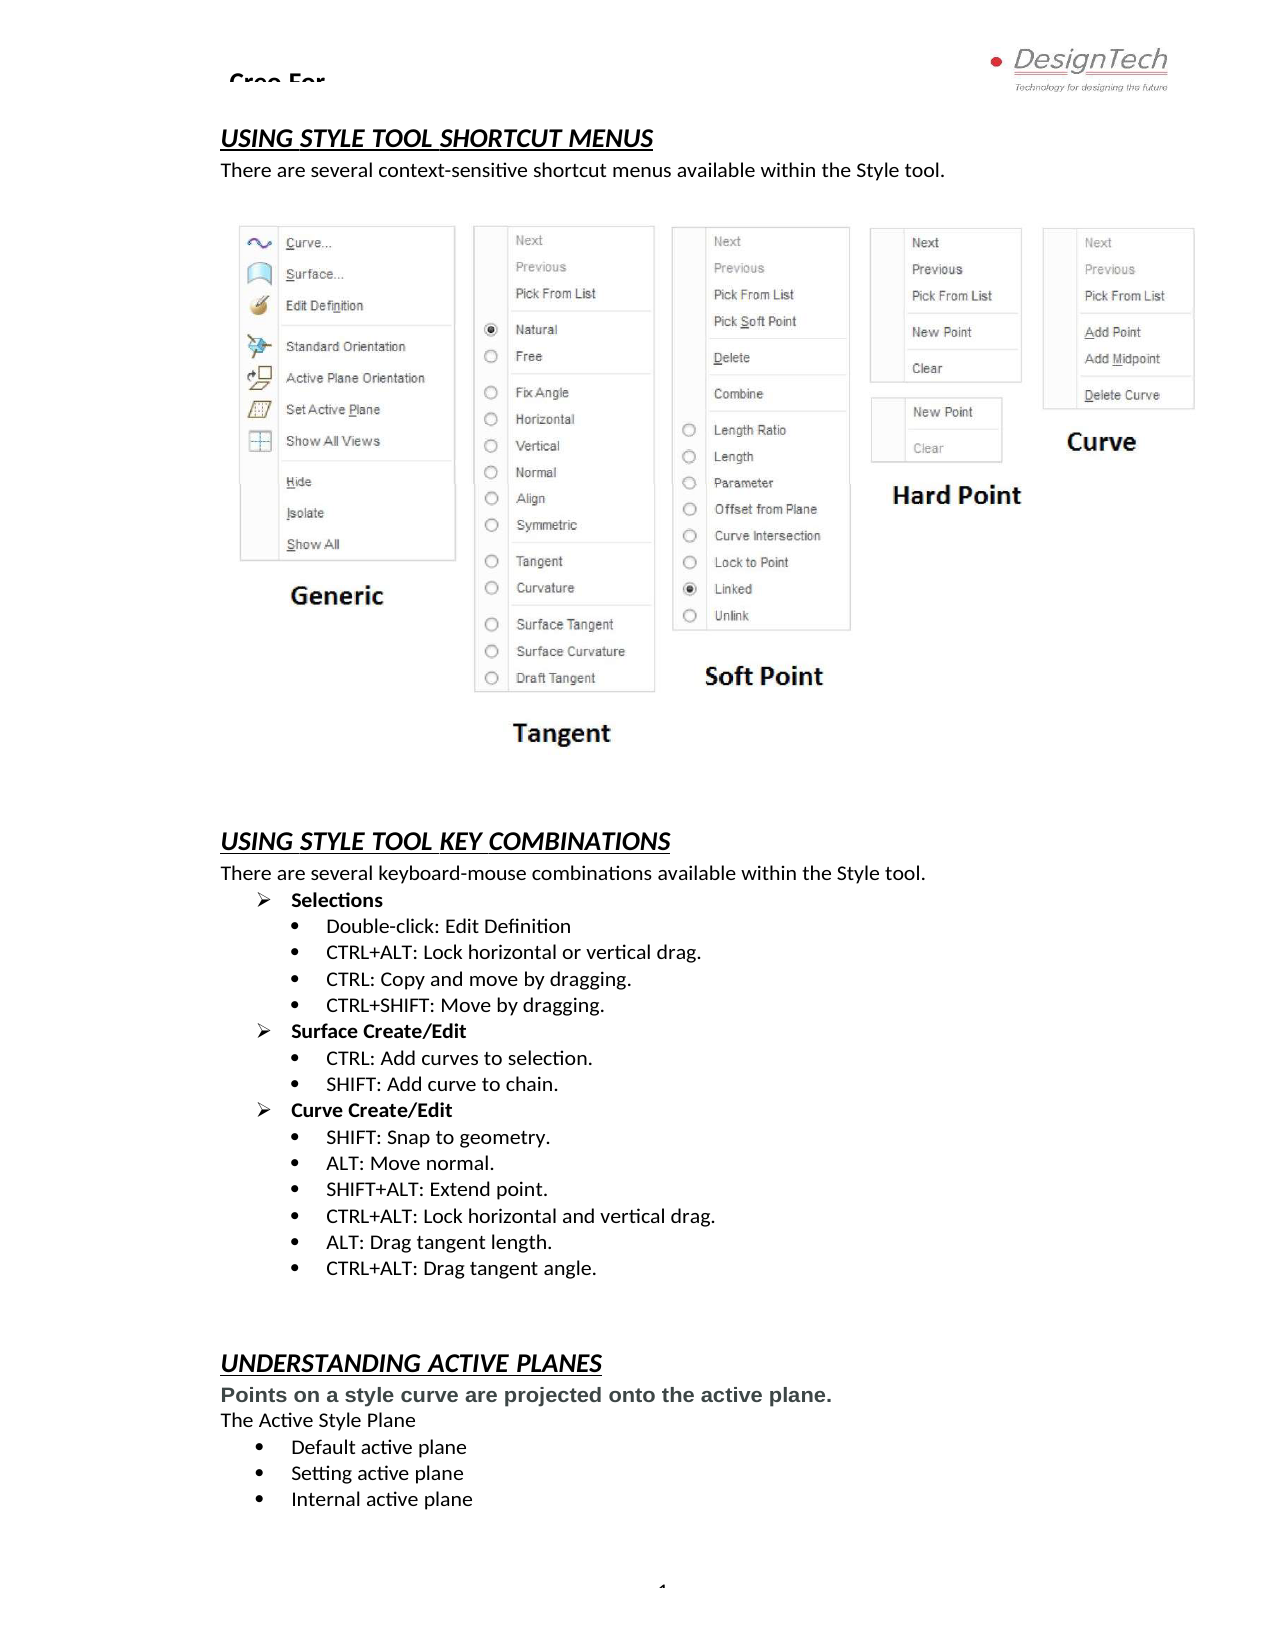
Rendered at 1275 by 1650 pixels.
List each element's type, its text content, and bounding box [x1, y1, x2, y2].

list CTRL+ALT: Lock horizontal and vertical drag. [291, 1203, 1231, 1228]
list SHIFT: Add curve to chain. [291, 1071, 1231, 1096]
list CTRL+ALT: Lock horizontal or vertical drag. [291, 939, 1231, 965]
subtitle Surface Create/Edit [256, 1018, 1231, 1044]
subtitle Curve Create/Edit [256, 1098, 1231, 1123]
picture [220, 201, 1227, 767]
list SHIFT: Snap to geometry. [291, 1124, 1231, 1149]
list Double-click: Edit Definition [291, 913, 1231, 939]
subtitle USING STYLE TOOL SHORTCUT MENUS [220, 121, 1231, 154]
text There are several context-sensitive shortcut menus available within the Style tool. [220, 157, 1231, 183]
text The Active Style Plane [220, 1408, 1231, 1433]
subtitle UNDERSTANDING ACTIVE PLANES [220, 1347, 1231, 1379]
list ALT: Move normal. [291, 1150, 1231, 1176]
list CTRL+ALT: Drag tangent angle. [291, 1255, 1231, 1281]
subtitle Selections [256, 887, 1231, 912]
list CTRL: Add curves to selection. [291, 1045, 1231, 1070]
list Setting active plane [256, 1460, 1231, 1486]
list CTRL+SHIFT: Move by dragging. [291, 992, 1231, 1017]
list ALT: Drag tangent length. [291, 1229, 1231, 1254]
list SHIFT+ALT: Extend point. [291, 1176, 1231, 1202]
list Internal active plane [256, 1486, 1231, 1512]
subtitle Points on a style curve are projected onto the active plane. [220, 1382, 1231, 1406]
list Default active plane [256, 1434, 1231, 1459]
subtitle USING STYLE TOOL KEY COMBINATIONS [220, 824, 1231, 857]
picture [990, 47, 1168, 92]
text There are several keyboard-mouse combinations available within the Style tool. [220, 861, 1231, 886]
list CTRL: Copy and move by dragging. [291, 966, 1231, 991]
